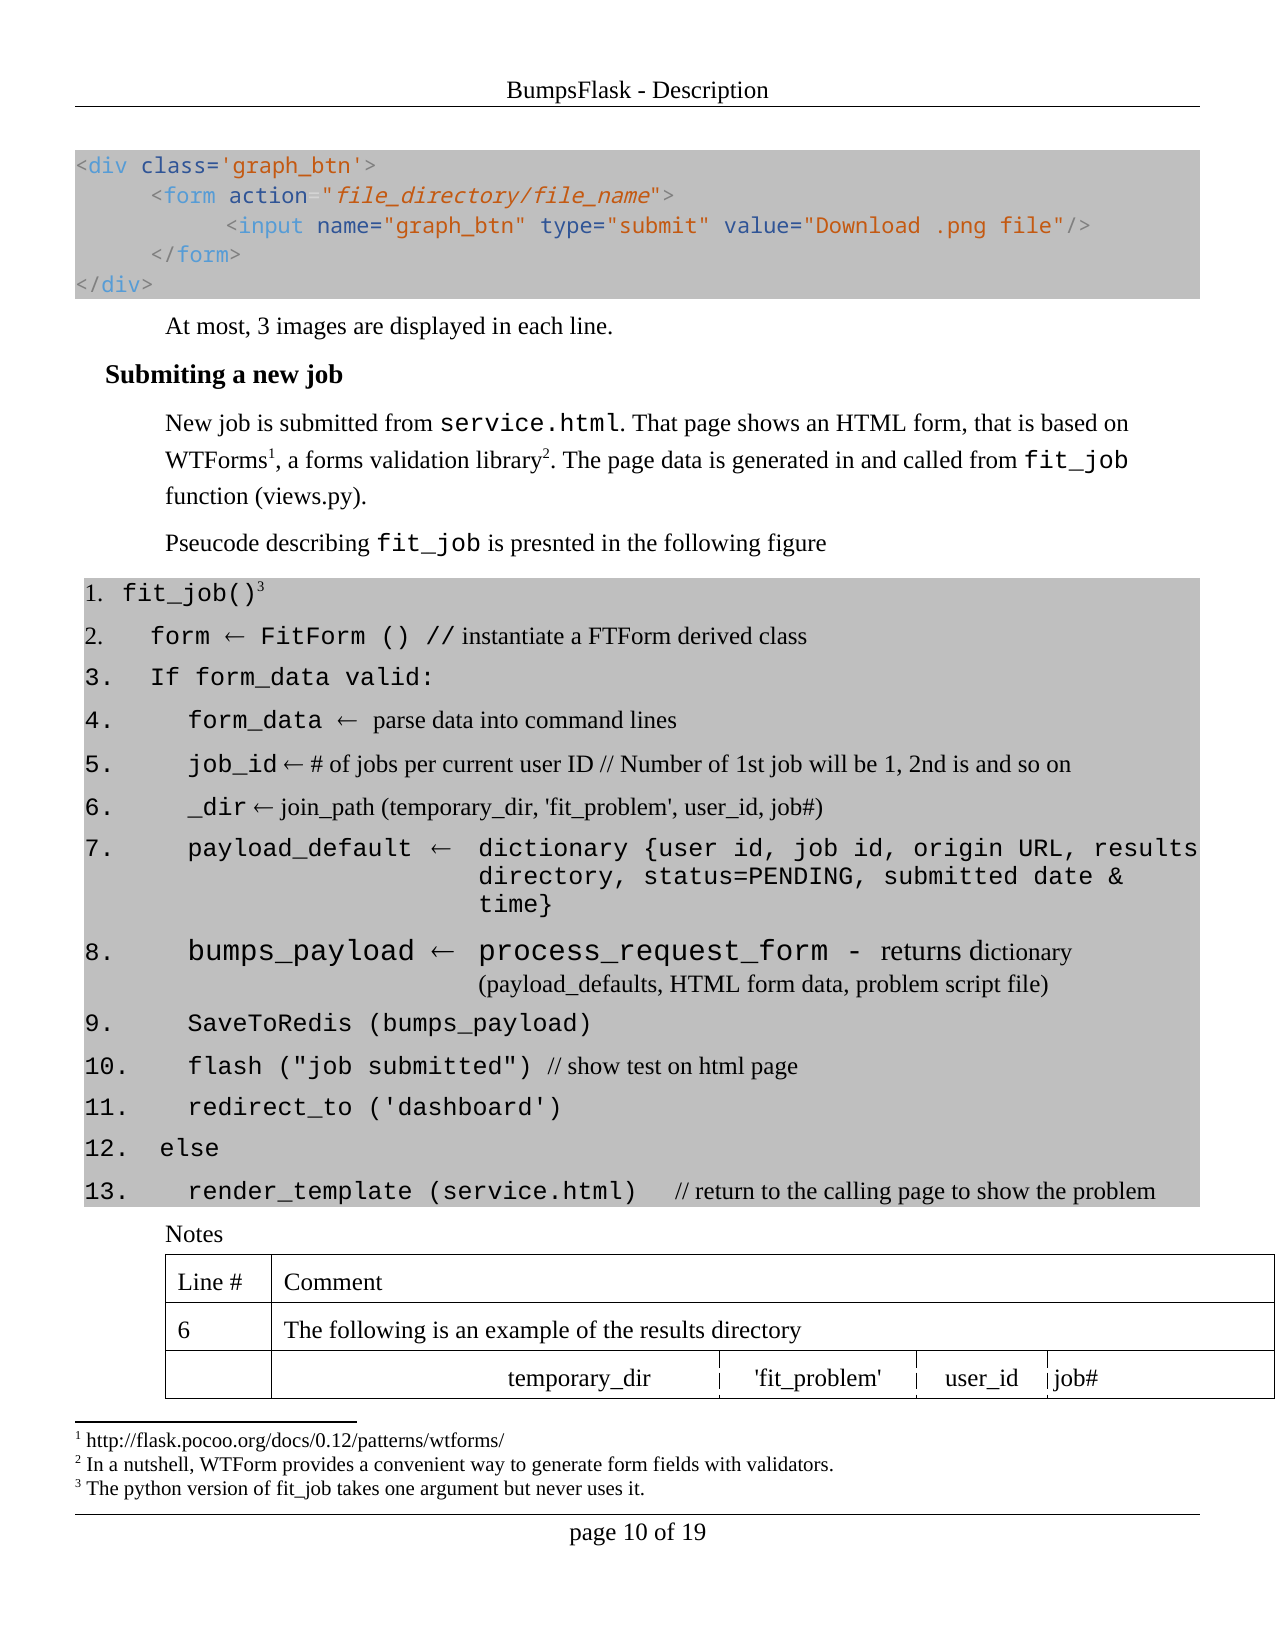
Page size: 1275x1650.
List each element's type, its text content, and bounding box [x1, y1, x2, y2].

text </form> [75, 239, 1200, 269]
list render_template (service.html) // return to the calling page to show the problem [84, 1176, 1200, 1207]
text New job is submitted from service.html. That page shows an HTML form, that is based on WTForms, a forms validation library. The page data is generated in and called from fit_job function (views.py). [165, 408, 1200, 510]
subtitle Submiting a new job [105, 358, 1200, 389]
text <form action="file_directory/file_name"> [75, 180, 1200, 209]
list bumps_payload process_request_form - returns dictionary (payload_defaults, HTML form data, problem script file) [84, 933, 1200, 998]
list redirect_to ('dashboard') [84, 1094, 1200, 1123]
text At most, 3 images are displayed in each line. [165, 311, 1200, 340]
list SaveToRedis (bumps_payload) [84, 1010, 1200, 1038]
table_cell The following is an example of the results directory [272, 1303, 1274, 1350]
table_cell 6 [166, 1303, 271, 1350]
list _dir join_path (temporary_dir, 'fit_problem', user_id, job#) [84, 792, 1200, 823]
list form_data parse data into command lines [84, 705, 1200, 736]
list form FitForm () // instantiate a FTForm derived class [84, 621, 1200, 652]
list fit_job() [84, 578, 1200, 609]
text <div class='graph_btn'> [75, 150, 1200, 180]
table_cell [166, 1351, 271, 1398]
text Pseucode describing fit_job is presnted in the following figure [165, 528, 1200, 559]
table_header Comment [272, 1255, 1274, 1302]
text Notes [165, 1219, 1200, 1248]
list payload_default dictionary {user id, job id, origin URL, results directory, status=PENDING, submitted date & time} [84, 835, 1200, 920]
table_cell [272, 1351, 1274, 1398]
list flash ("job submitted") // show test on html page [84, 1051, 1200, 1082]
text <input name="graph_btn" type="submit" value="Download .png file"/> [75, 209, 1200, 239]
text </div> [75, 269, 1200, 299]
table_header Line # [166, 1255, 271, 1302]
list else [84, 1135, 1200, 1163]
list job_id # of jobs per current user ID // Number of 1st job will be 1, 2nd is and so on [84, 749, 1200, 779]
list If form_data valid: [84, 664, 1200, 693]
